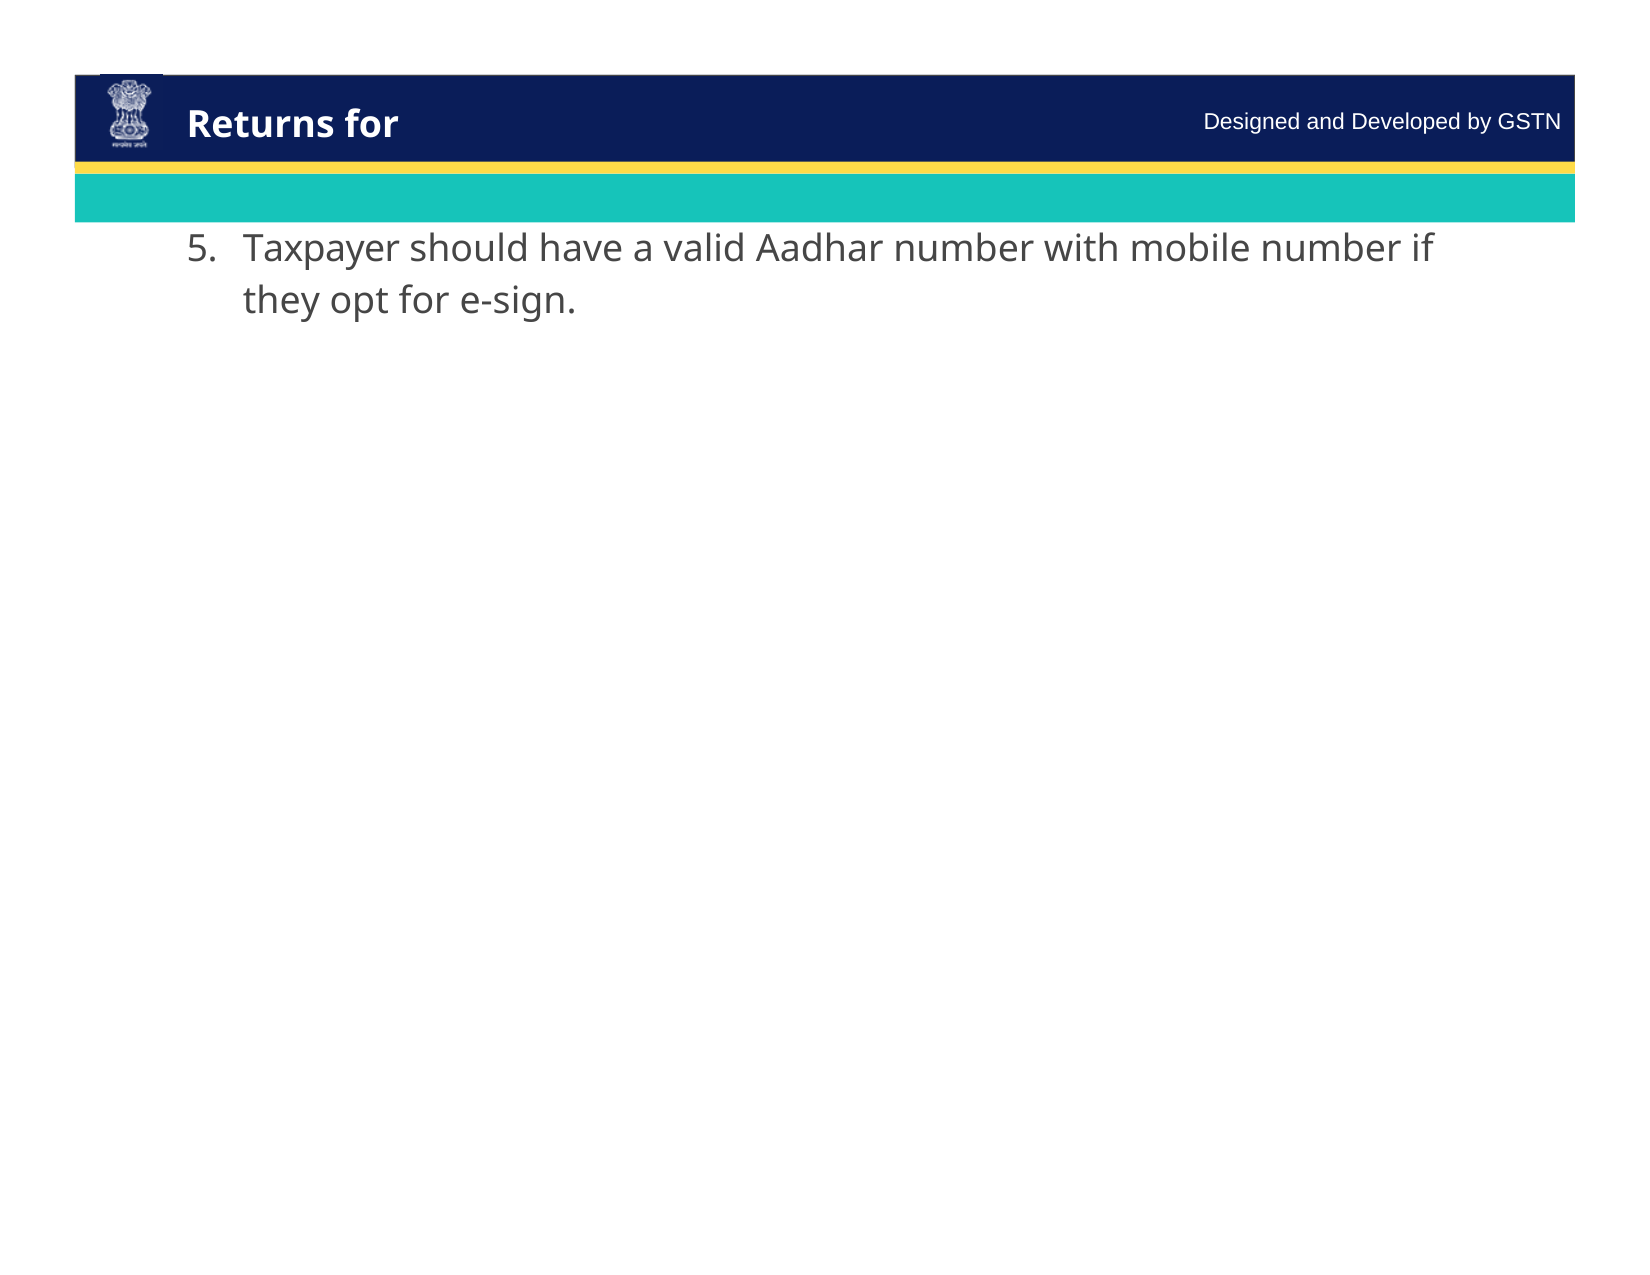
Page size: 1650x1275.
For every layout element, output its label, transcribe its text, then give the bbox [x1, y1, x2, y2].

list Taxpayer should have a valid Aadhar number with mobile number if they opt for e-sign. [186, 221, 1464, 324]
picture [100, 74, 163, 150]
